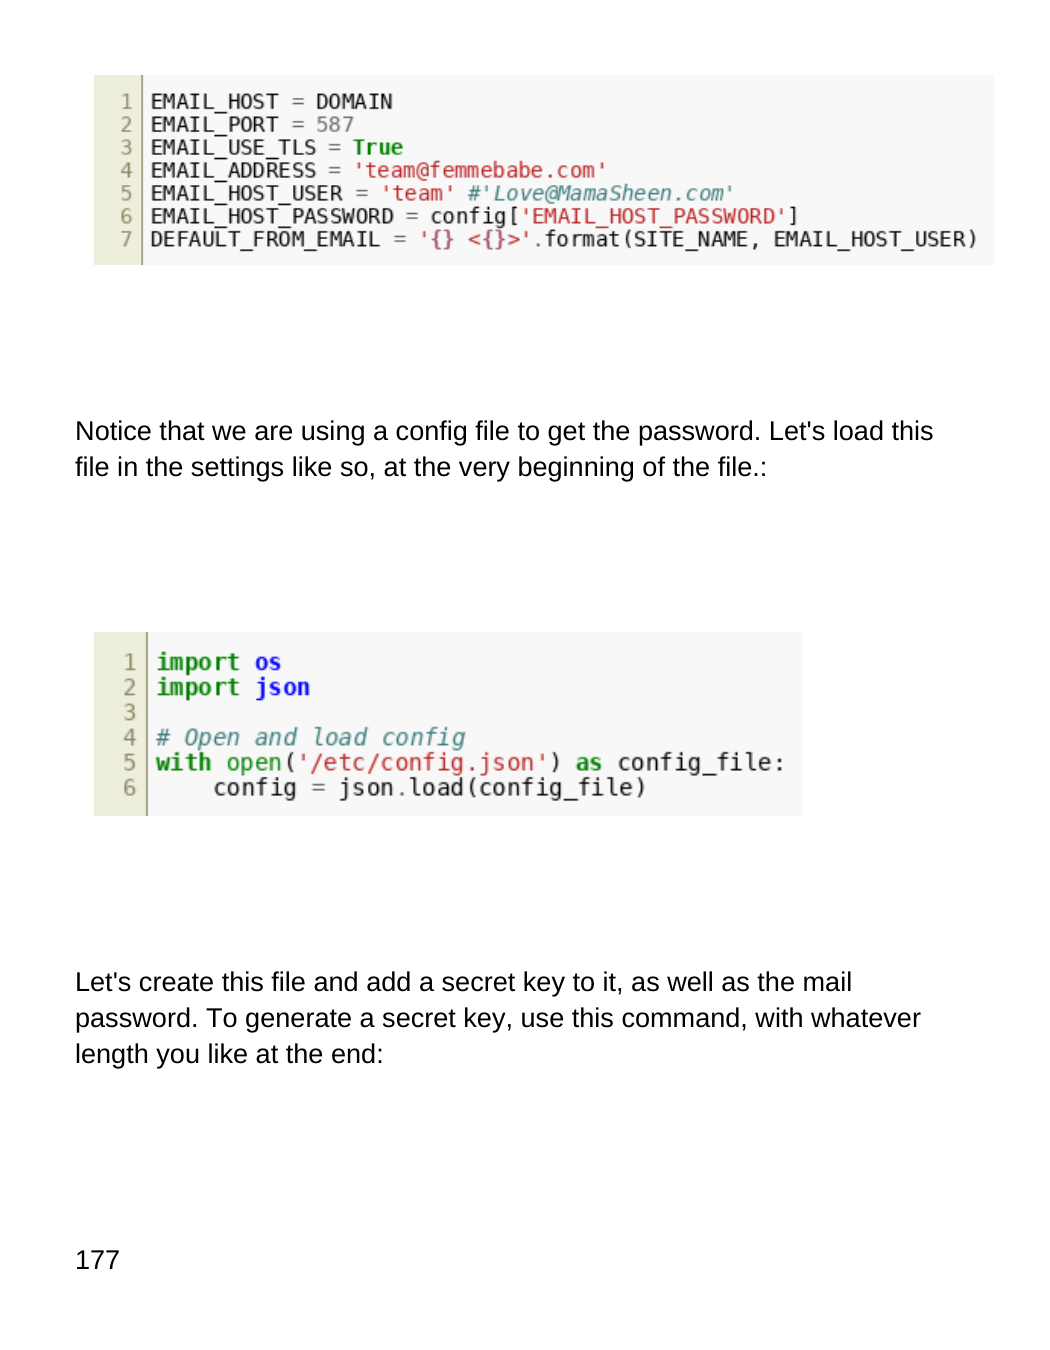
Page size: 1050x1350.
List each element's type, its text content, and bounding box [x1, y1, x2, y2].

picture [93, 75, 994, 265]
text Notice that we are using a config file to get the password. Let's load this file in the settings like so, at the very beginning of the file.: [75, 415, 975, 518]
picture [93, 632, 803, 816]
text Let's create this file and add a secret key to it, as well as the mail password. To generate a secret key, use this command, with whatever length you like at the end: [75, 966, 975, 1105]
